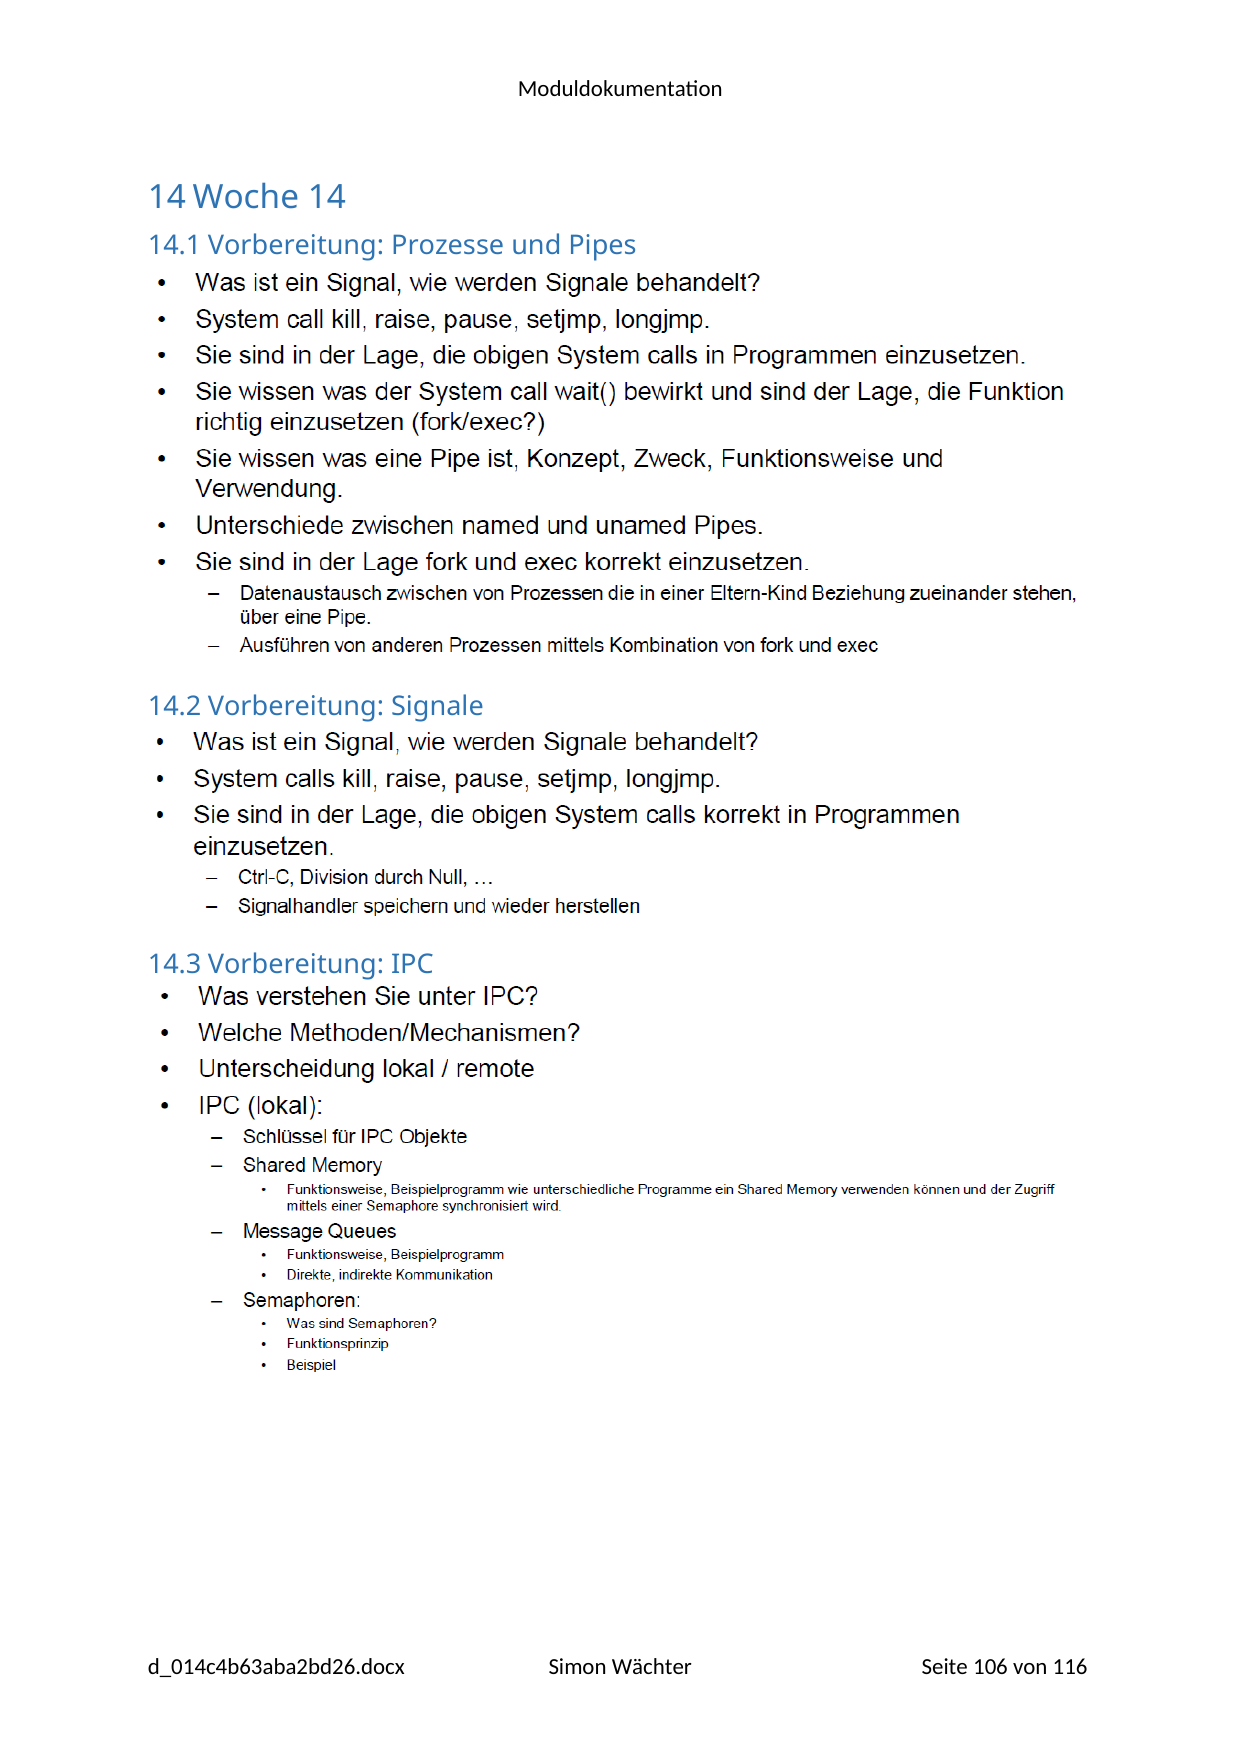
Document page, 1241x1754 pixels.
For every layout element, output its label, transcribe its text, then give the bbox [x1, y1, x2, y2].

picture [147, 726, 1093, 926]
picture [147, 983, 1093, 1382]
subtitle Vorbereitung: Prozesse und Pipes [148, 226, 1093, 263]
subtitle Vorbereitung: IPC [148, 944, 1093, 981]
subtitle Vorbereitung: Signale [148, 687, 1093, 724]
picture [147, 265, 1093, 668]
subtitle Woche 14 [148, 173, 1093, 218]
